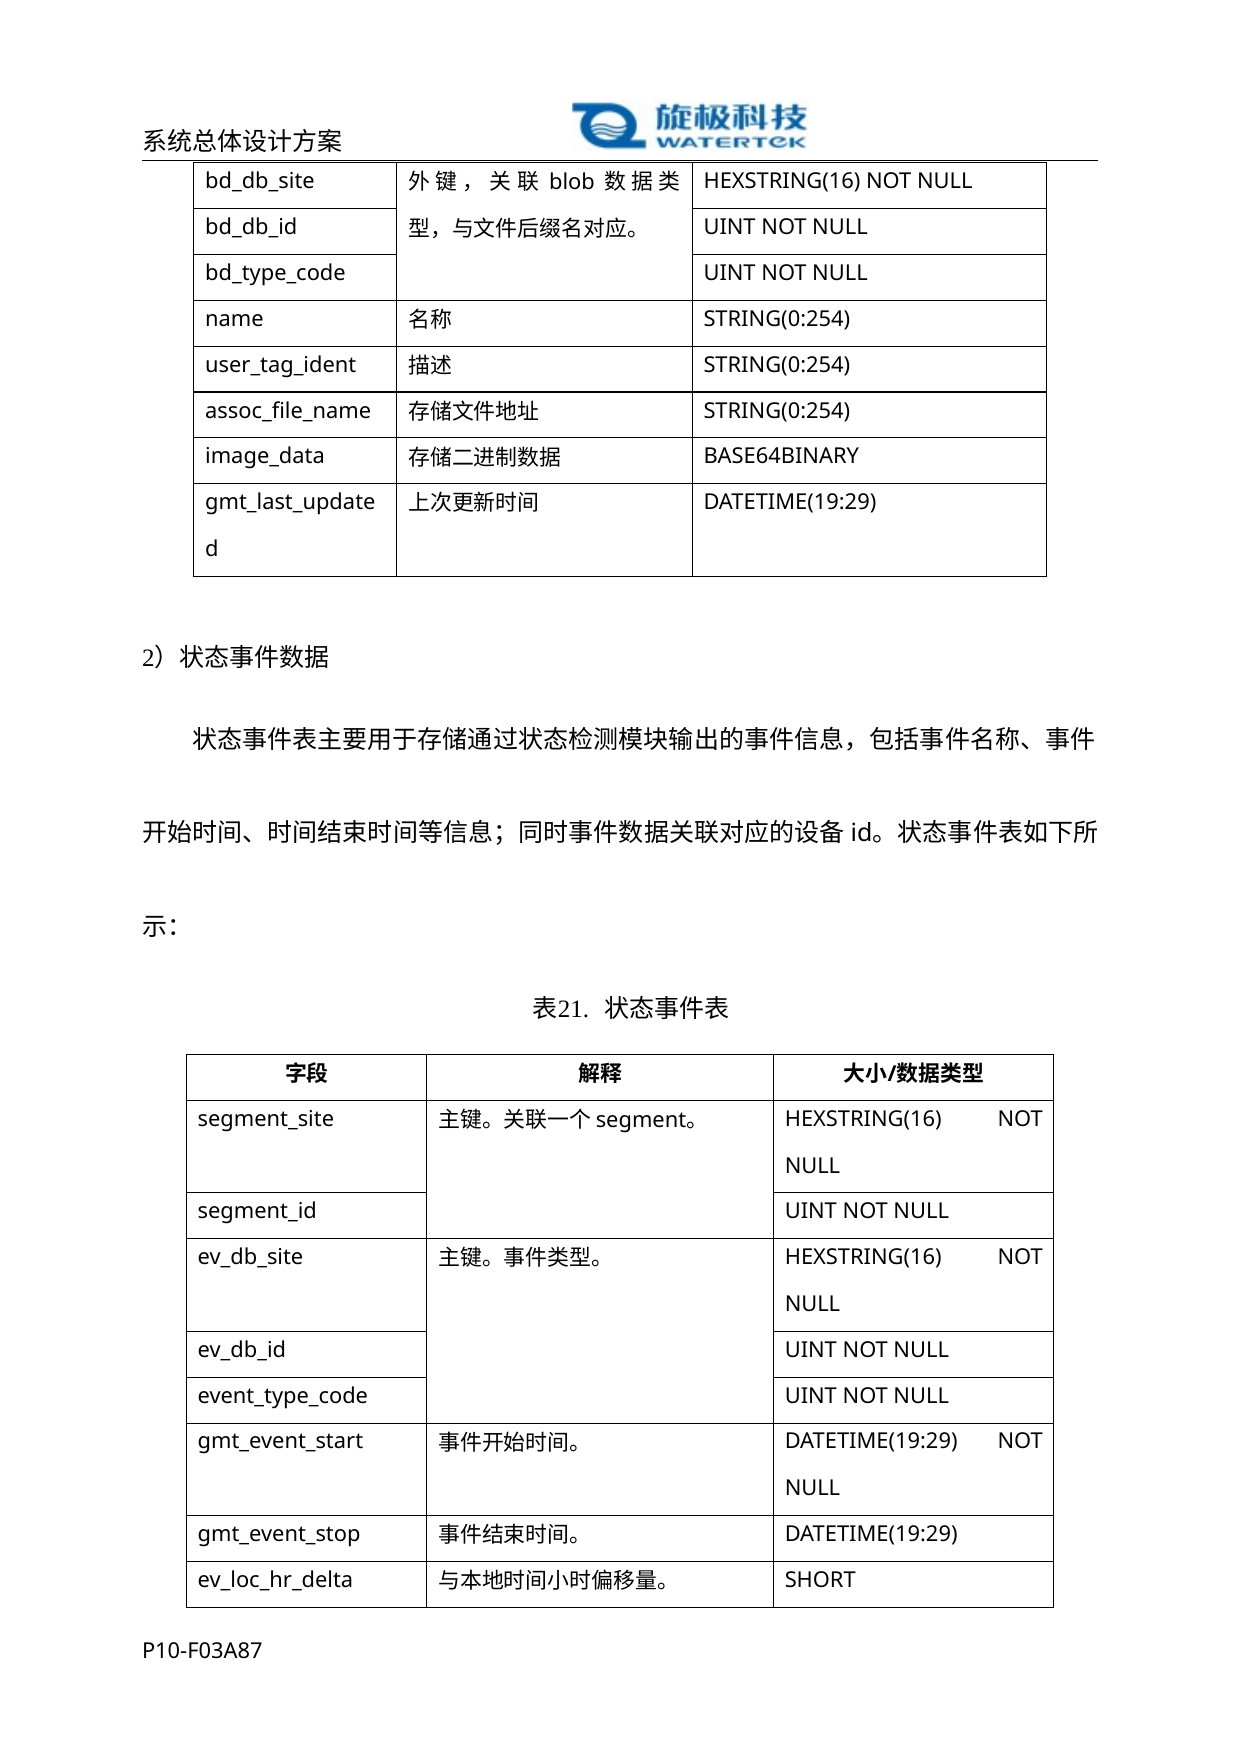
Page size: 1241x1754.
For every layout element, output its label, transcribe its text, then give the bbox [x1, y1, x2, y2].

table_cell bd_db_id [194, 209, 396, 254]
table_cell ev_loc_hr_delta [187, 1562, 426, 1607]
table_cell UINT NOT NULL [774, 1332, 1053, 1377]
table_cell HEXSTRING(16) NOT NULL [693, 163, 1046, 208]
table_cell STRING(0:254) [693, 393, 1046, 437]
table_cell segment_id [187, 1193, 426, 1238]
table_cell image_data [194, 438, 396, 483]
table_header 字段 [187, 1055, 426, 1100]
table_cell UINT NOT NULL [693, 209, 1046, 254]
table_cell segment_site [187, 1101, 426, 1192]
table_cell STRING(0:254) [693, 347, 1046, 391]
table_cell ev_db_site [187, 1239, 426, 1331]
table_cell 主键。关联一个segment。 [427, 1101, 773, 1238]
text 状态事件表主要用于存储通过状态检测模块输出的事件信息，包括事件名称、事件开始时间、时间结束时间等信息；同时事件数据关联对应的设备id。状态事件表如下所示： [142, 703, 1098, 958]
table_cell assoc_file_name [194, 393, 396, 437]
table_cell HEXSTRING(16) NOT NULL [774, 1239, 1053, 1331]
table_cell 主键。事件类型。 [427, 1239, 773, 1422]
table_header 大小/数据类型 [774, 1055, 1053, 1100]
table_cell name [194, 301, 396, 346]
table_cell event_type_code [187, 1378, 426, 1422]
table_cell STRING(0:254) [693, 301, 1046, 346]
table_cell HEXSTRING(16) NOT NULL [774, 1101, 1053, 1192]
table_cell user_tag_ident [194, 347, 396, 391]
list 状态事件数据 [142, 622, 1098, 689]
table_cell 描述 [397, 347, 692, 391]
list 状态事件表 [192, 972, 1098, 1040]
table_cell DATETIME(19:29) [693, 484, 1046, 576]
picture [571, 100, 810, 151]
table_cell bd_type_code [194, 255, 396, 300]
table_cell bd_db_site [194, 163, 396, 208]
table_cell 外键，关联blob数据类型，与文件后缀名对应。 [397, 163, 692, 300]
table_cell DATETIME(19:29) [774, 1516, 1053, 1561]
table_cell 存储文件地址 [397, 393, 692, 437]
table_cell ev_db_id [187, 1332, 426, 1377]
table_cell DATETIME(19:29) NOT NULL [774, 1424, 1053, 1515]
table_cell UINT NOT NULL [774, 1193, 1053, 1238]
table_cell 存储二进制数据 [397, 438, 692, 483]
table_cell 名称 [397, 301, 692, 346]
table_header 解释 [427, 1055, 773, 1100]
table_cell SHORT [774, 1562, 1053, 1607]
table_cell UINT NOT NULL [693, 255, 1046, 300]
table_cell gmt_last_updated [194, 484, 396, 576]
table_cell gmt_event_start [187, 1424, 426, 1515]
table_cell 事件开始时间。 [427, 1424, 773, 1515]
table_cell gmt_event_stop [187, 1516, 426, 1561]
table_cell BASE64BINARY [693, 438, 1046, 483]
table_cell 事件结束时间。 [427, 1516, 773, 1561]
table_cell UINT NOT NULL [774, 1378, 1053, 1422]
table_cell 上次更新时间 [397, 484, 692, 576]
table_cell 与本地时间小时偏移量。 [427, 1562, 773, 1607]
